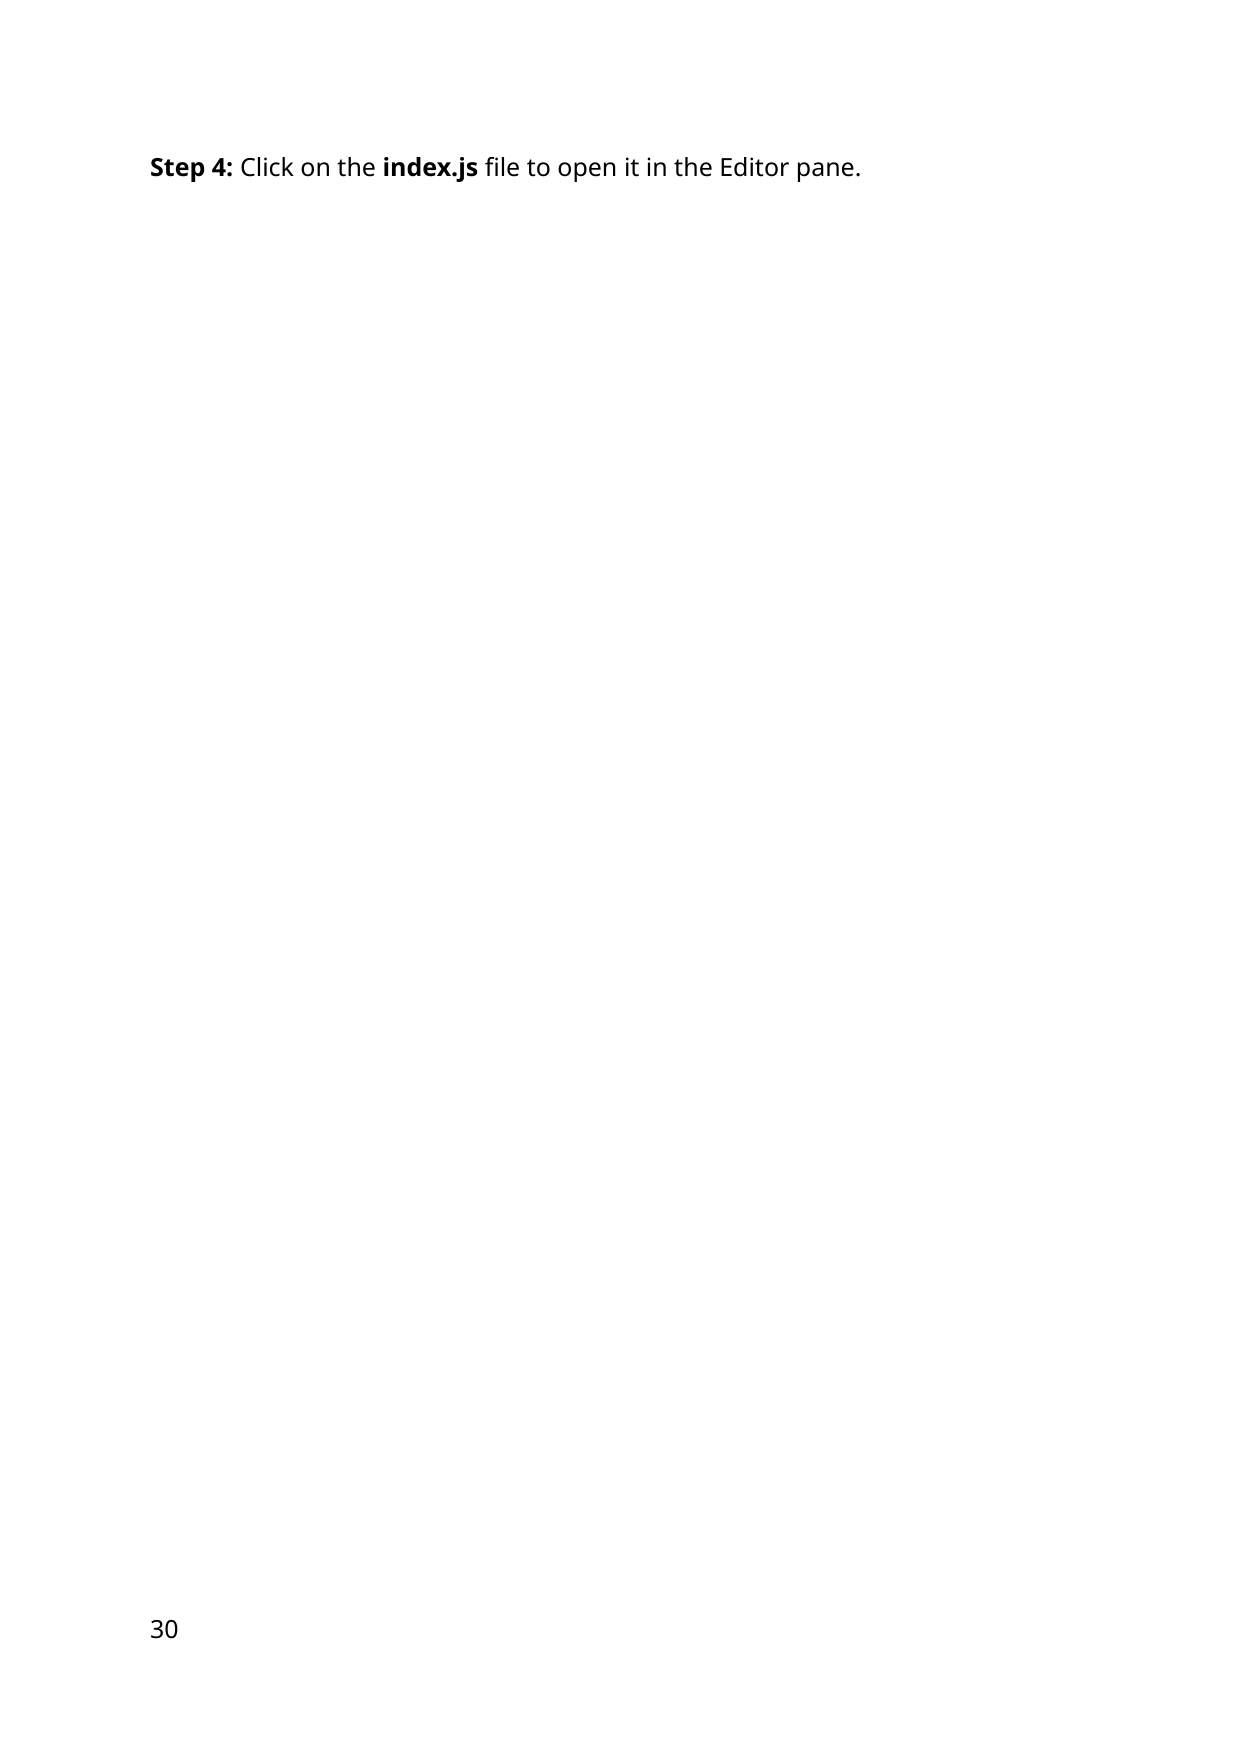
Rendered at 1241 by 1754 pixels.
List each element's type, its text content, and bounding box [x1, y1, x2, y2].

text Step 4: Click on the index.js file to open it in the Editor pane. [150, 150, 1090, 184]
